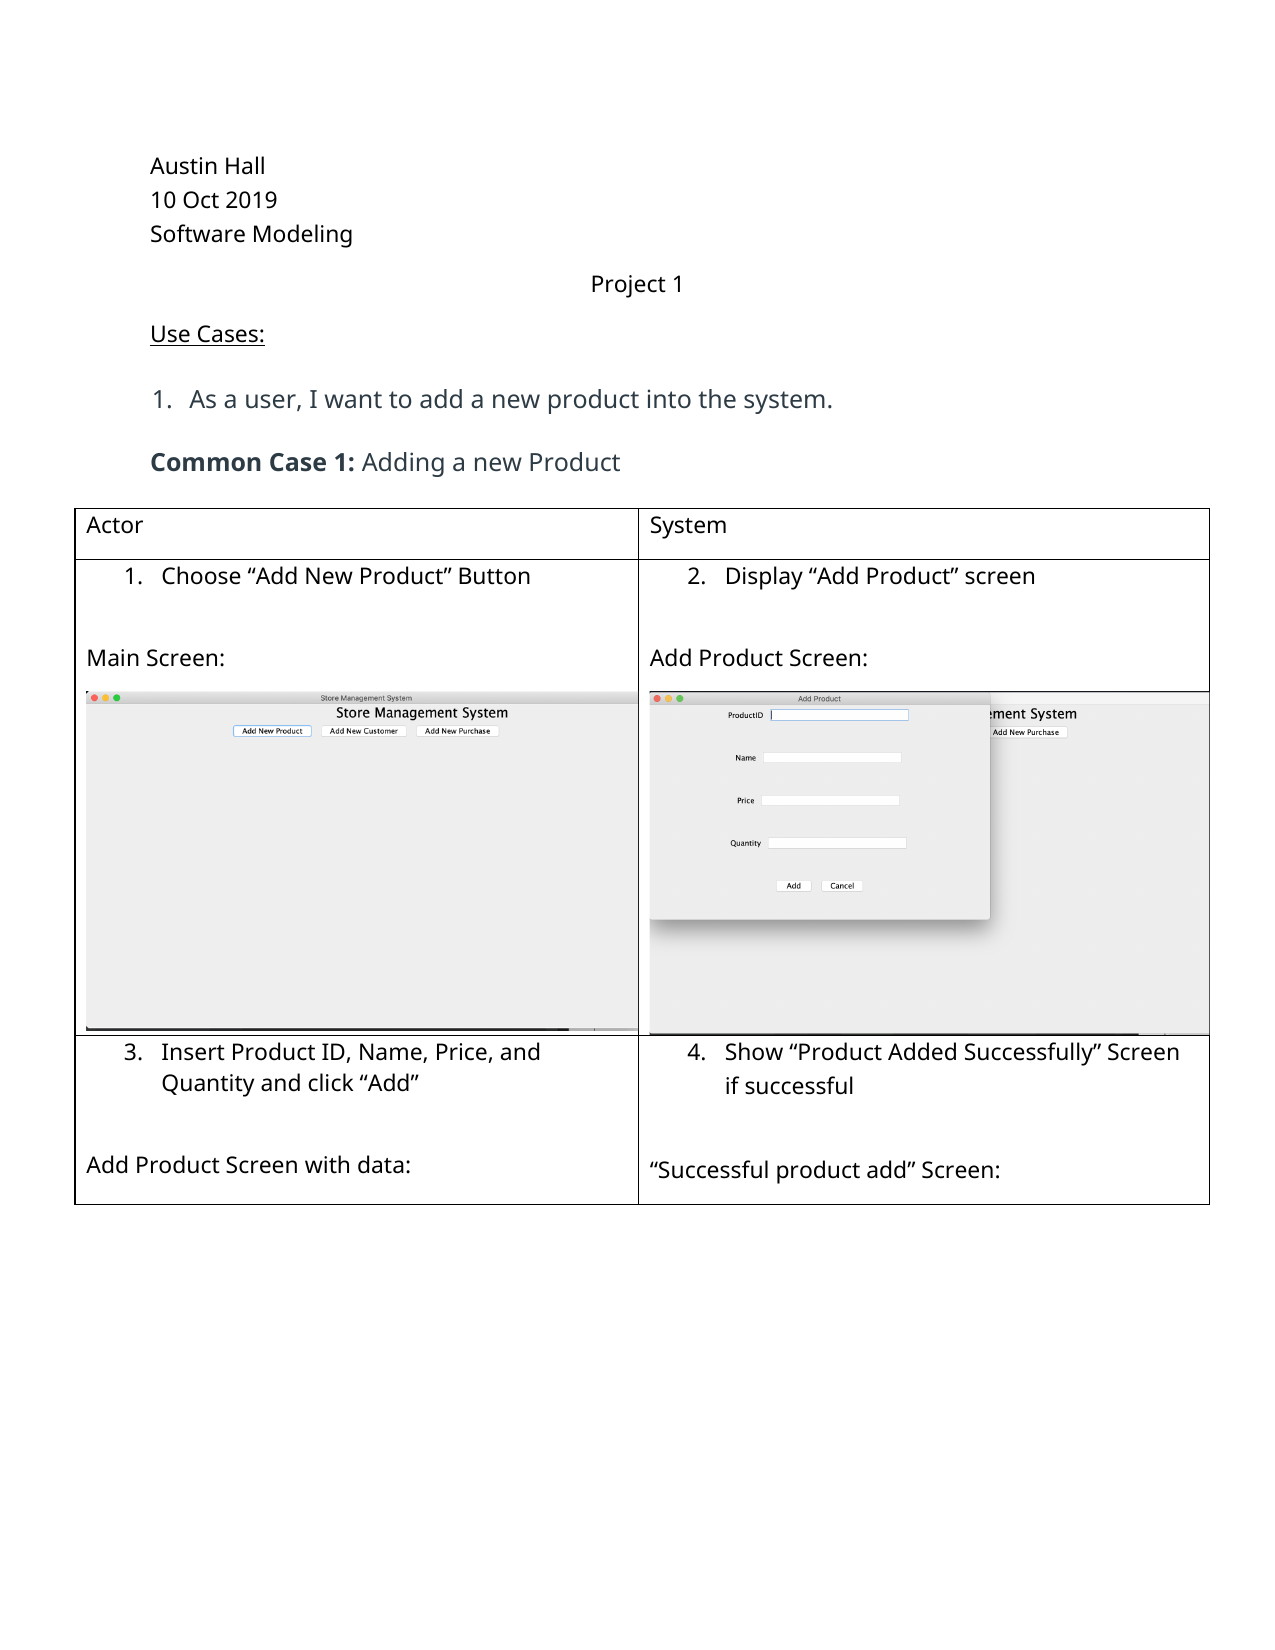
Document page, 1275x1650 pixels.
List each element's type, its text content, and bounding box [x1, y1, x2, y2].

text Austin Hall 10 Oct 2019 Software Modeling [150, 150, 1125, 249]
picture [86, 691, 639, 1031]
table_cell Choose “Add New Product” Button Main Screen: [76, 560, 638, 1035]
table_header Actor [76, 509, 638, 559]
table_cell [76, 1036, 638, 1204]
table_cell Show “Product Added Successfully” Screen if successful “Successful product add” Screen: [639, 1036, 1209, 1204]
text Common Case 1: Adding a new Product [150, 444, 1125, 478]
text Use Cases: [150, 318, 1125, 349]
table_cell Display “Add Product” screen Add Product Screen: [639, 560, 1209, 1035]
list As a user, I want to add a new product into the system. [152, 381, 1125, 415]
text Project 1 [150, 268, 1125, 299]
table_header System [639, 509, 1209, 559]
picture [649, 691, 1210, 1035]
